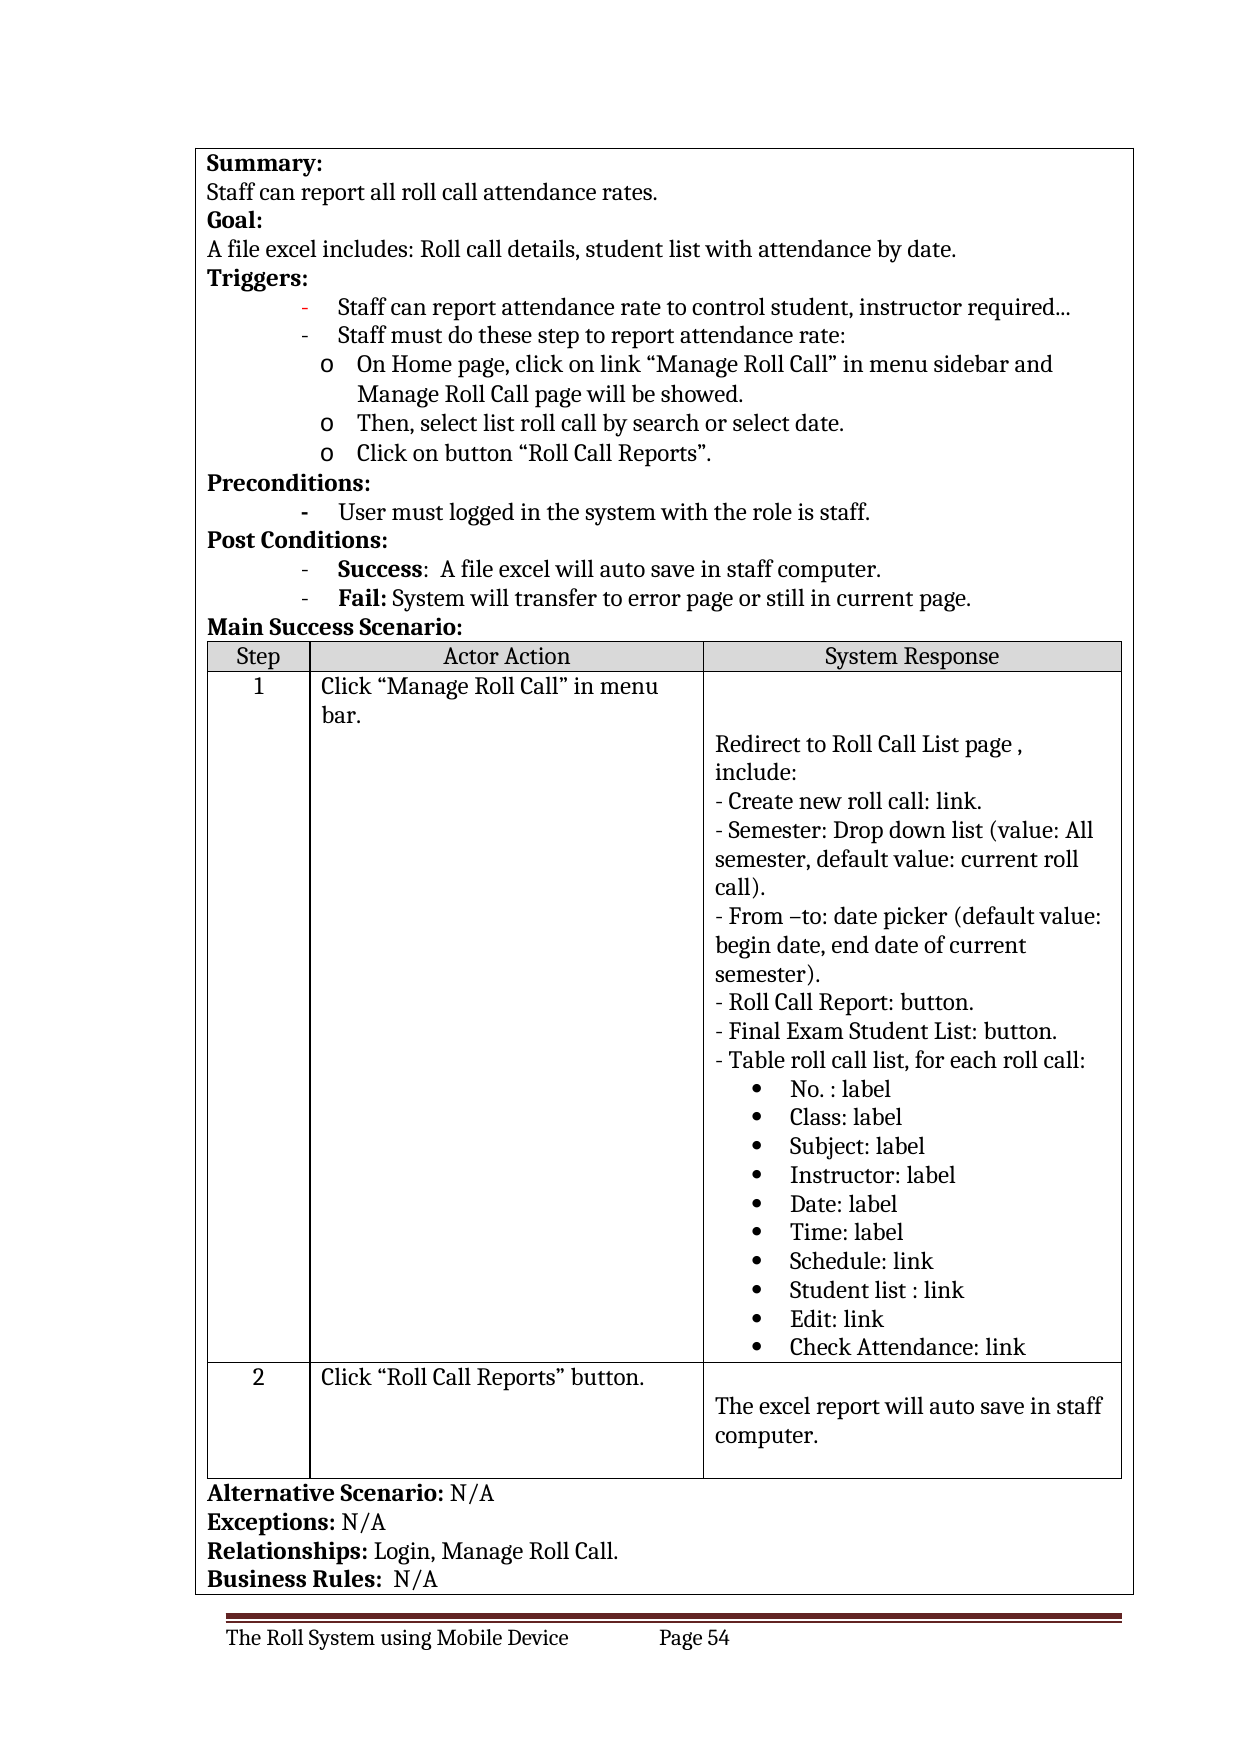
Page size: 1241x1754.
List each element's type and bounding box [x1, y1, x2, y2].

table_cell [196, 149, 1133, 1594]
